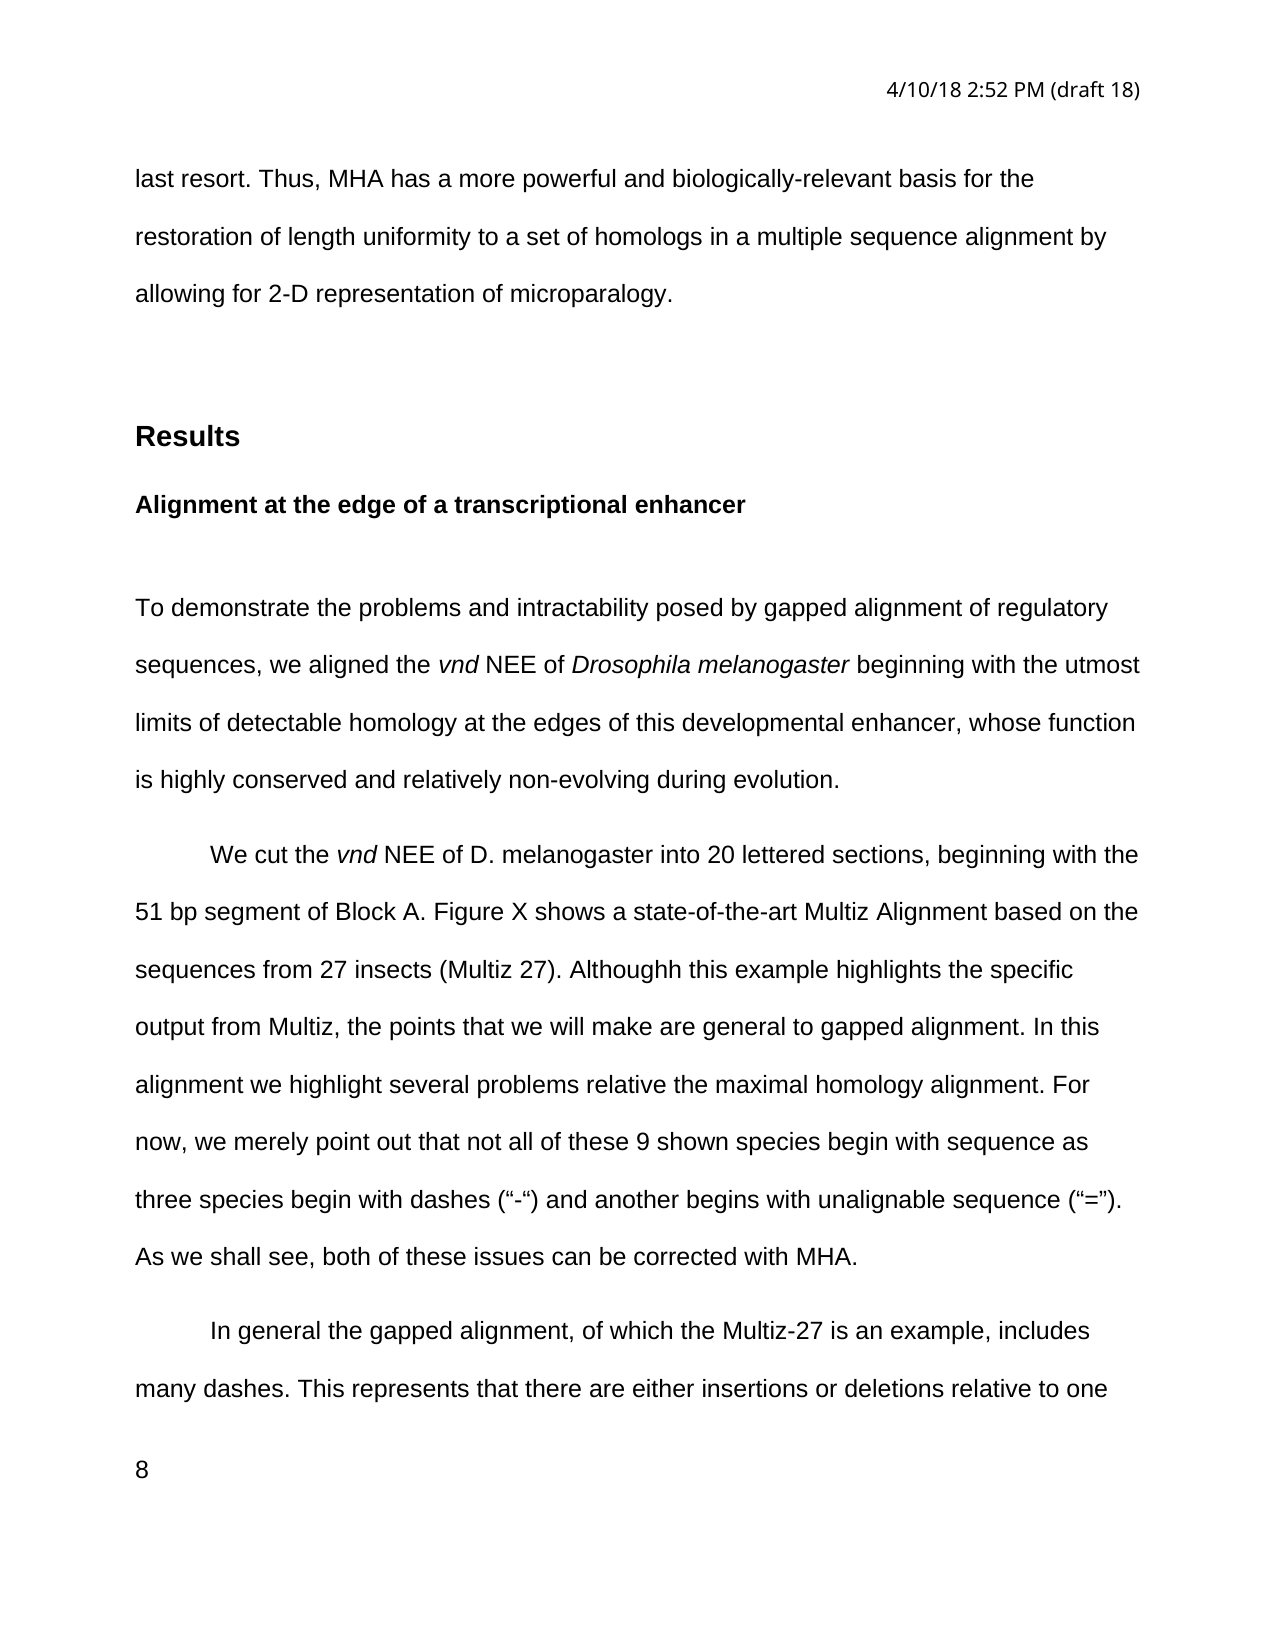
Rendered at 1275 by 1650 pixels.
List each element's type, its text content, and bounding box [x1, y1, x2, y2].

subtitle Results [135, 419, 1140, 453]
text To demonstrate the problems and intractability posed by gapped alignment of regulatory sequences, we aligned the vnd NEE of Drosophila melanogaster beginning with the utmost limits of detectable homology at the edges of this developmental enhancer, whose function is highly conserved and relatively non-evolving during evolution. [135, 593, 1140, 794]
text We cut the vnd NEE of D. melanogaster into 20 lettered sections, beginning with the 51 bp segment of Block A. Figure X shows a state-of-the-art Multiz Alignment based on the sequences from 27 insects (Multiz 27). Althoughh this example highlights the specific output from Multiz, the points that we will make are general to gapped alignment. In this alignment we highlight several problems relative the maximal homology alignment. For now, we merely point out that not all of these 9 shown species begin with sequence as three species begin with dashes (“-“) and another begins with unalignable sequence (“=”). As we shall see, both of these issues can be corrected with MHA. [135, 840, 1140, 1271]
subtitle Alignment at the edge of a transcriptional enhancer [135, 490, 1140, 519]
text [135, 1316, 1140, 1403]
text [135, 164, 1140, 308]
